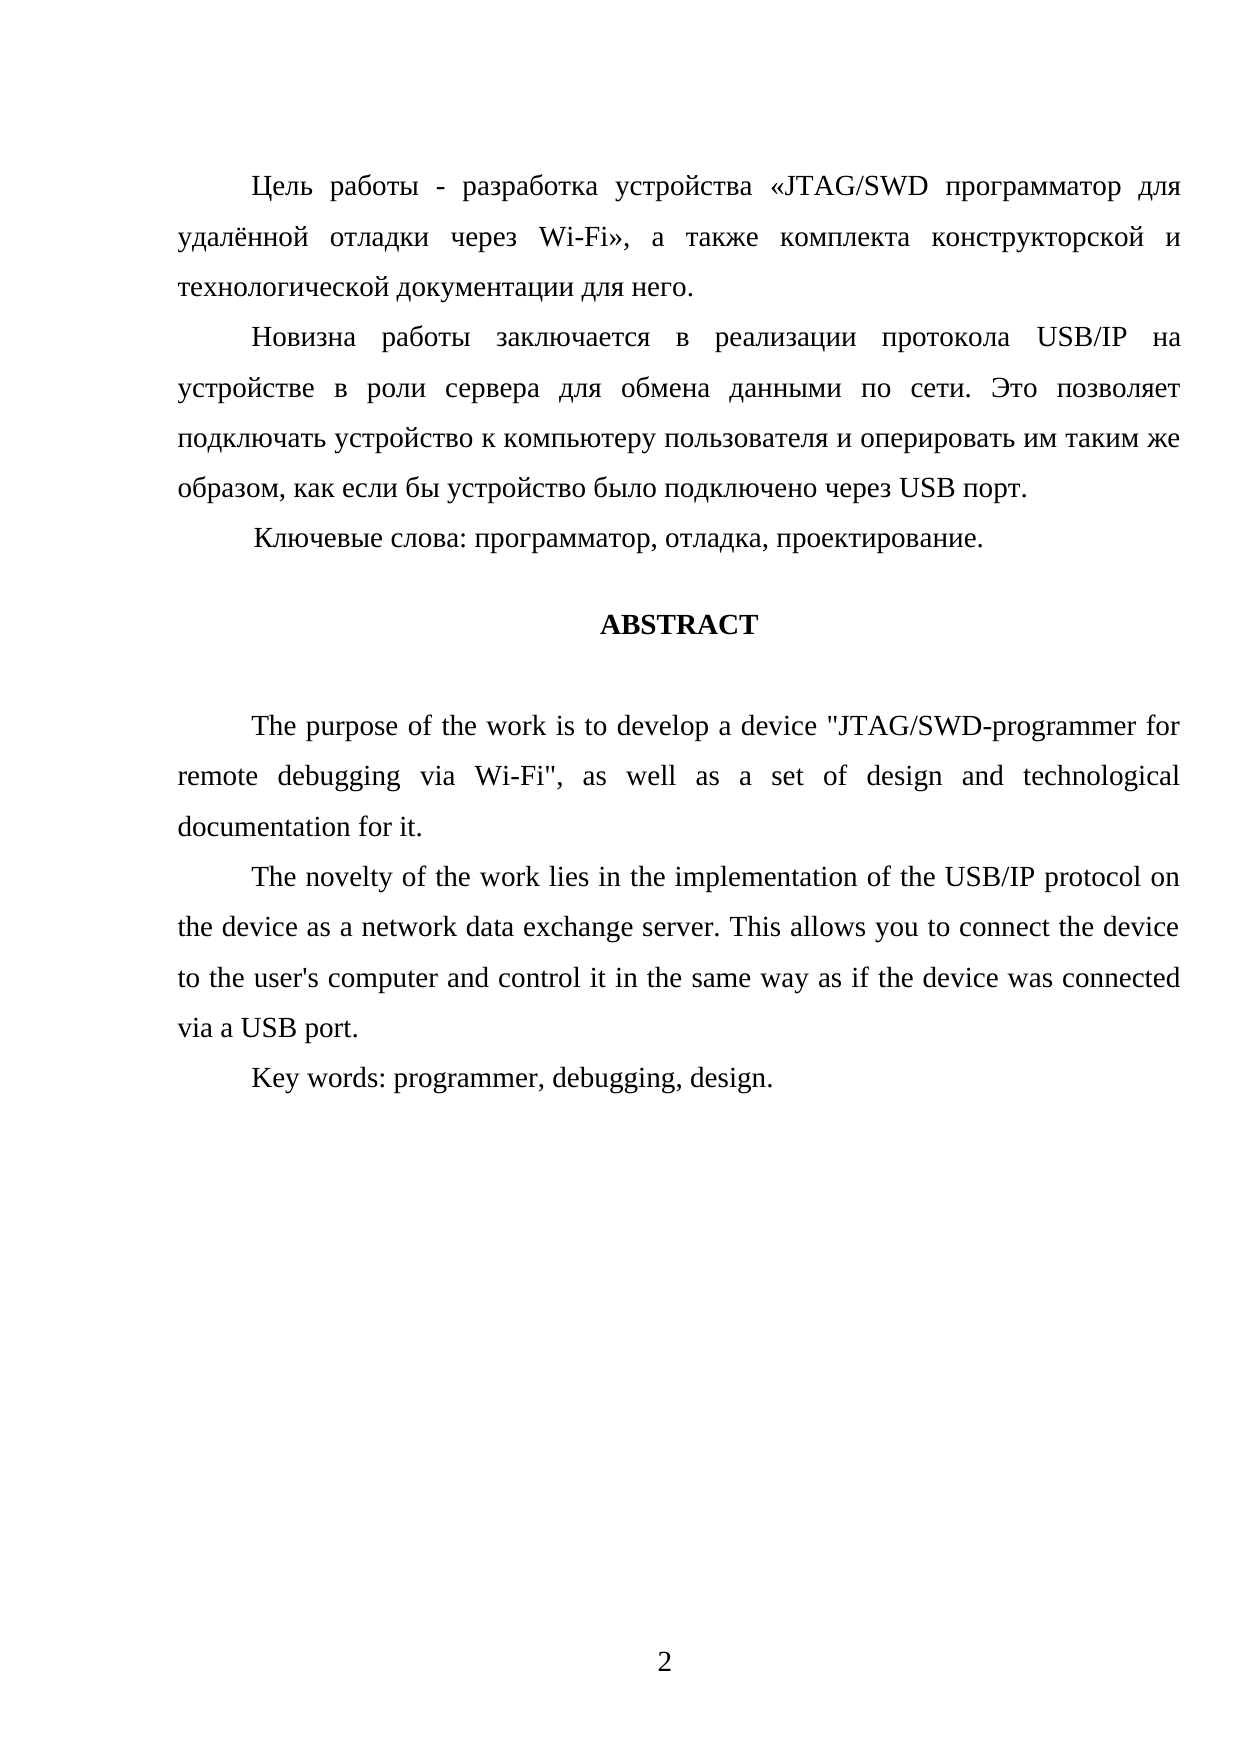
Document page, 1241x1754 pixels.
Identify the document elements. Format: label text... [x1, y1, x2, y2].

text The purpose of the work is to develop a device "JTAG/SWD-programmer for remote debugging via Wi-Fi", as well as a set of design and technological documentation for it. [177, 708, 1181, 842]
text ABSTRACT [177, 607, 1181, 641]
text Ключевые слова: программатор, отладка, проектирование. [178, 521, 1153, 554]
text Цель работы - разработка устройства «JTAG/SWD программатор для удалённой отладки через Wi-Fi», а также комплекта конструкторской и технологической документации для него. [177, 168, 1181, 303]
text Key words: programmer, debugging, design. [177, 1060, 1181, 1094]
text The novelty of the work lies in the implementation of the USB/IP protocol on the device as a network data exchange server. This allows you to connect the device to the user's computer and control it in the same way as if the device was connected via a USB port. [177, 859, 1181, 1043]
text Новизна работы заключается в реализации протокола USB/IP на устройстве в роли сервера для обмена данными по сети. Это позволяет подключать устройство к компьютеру пользователя и оперировать им таким же образом, как если бы устройство было подключено через USB порт. [177, 319, 1181, 504]
